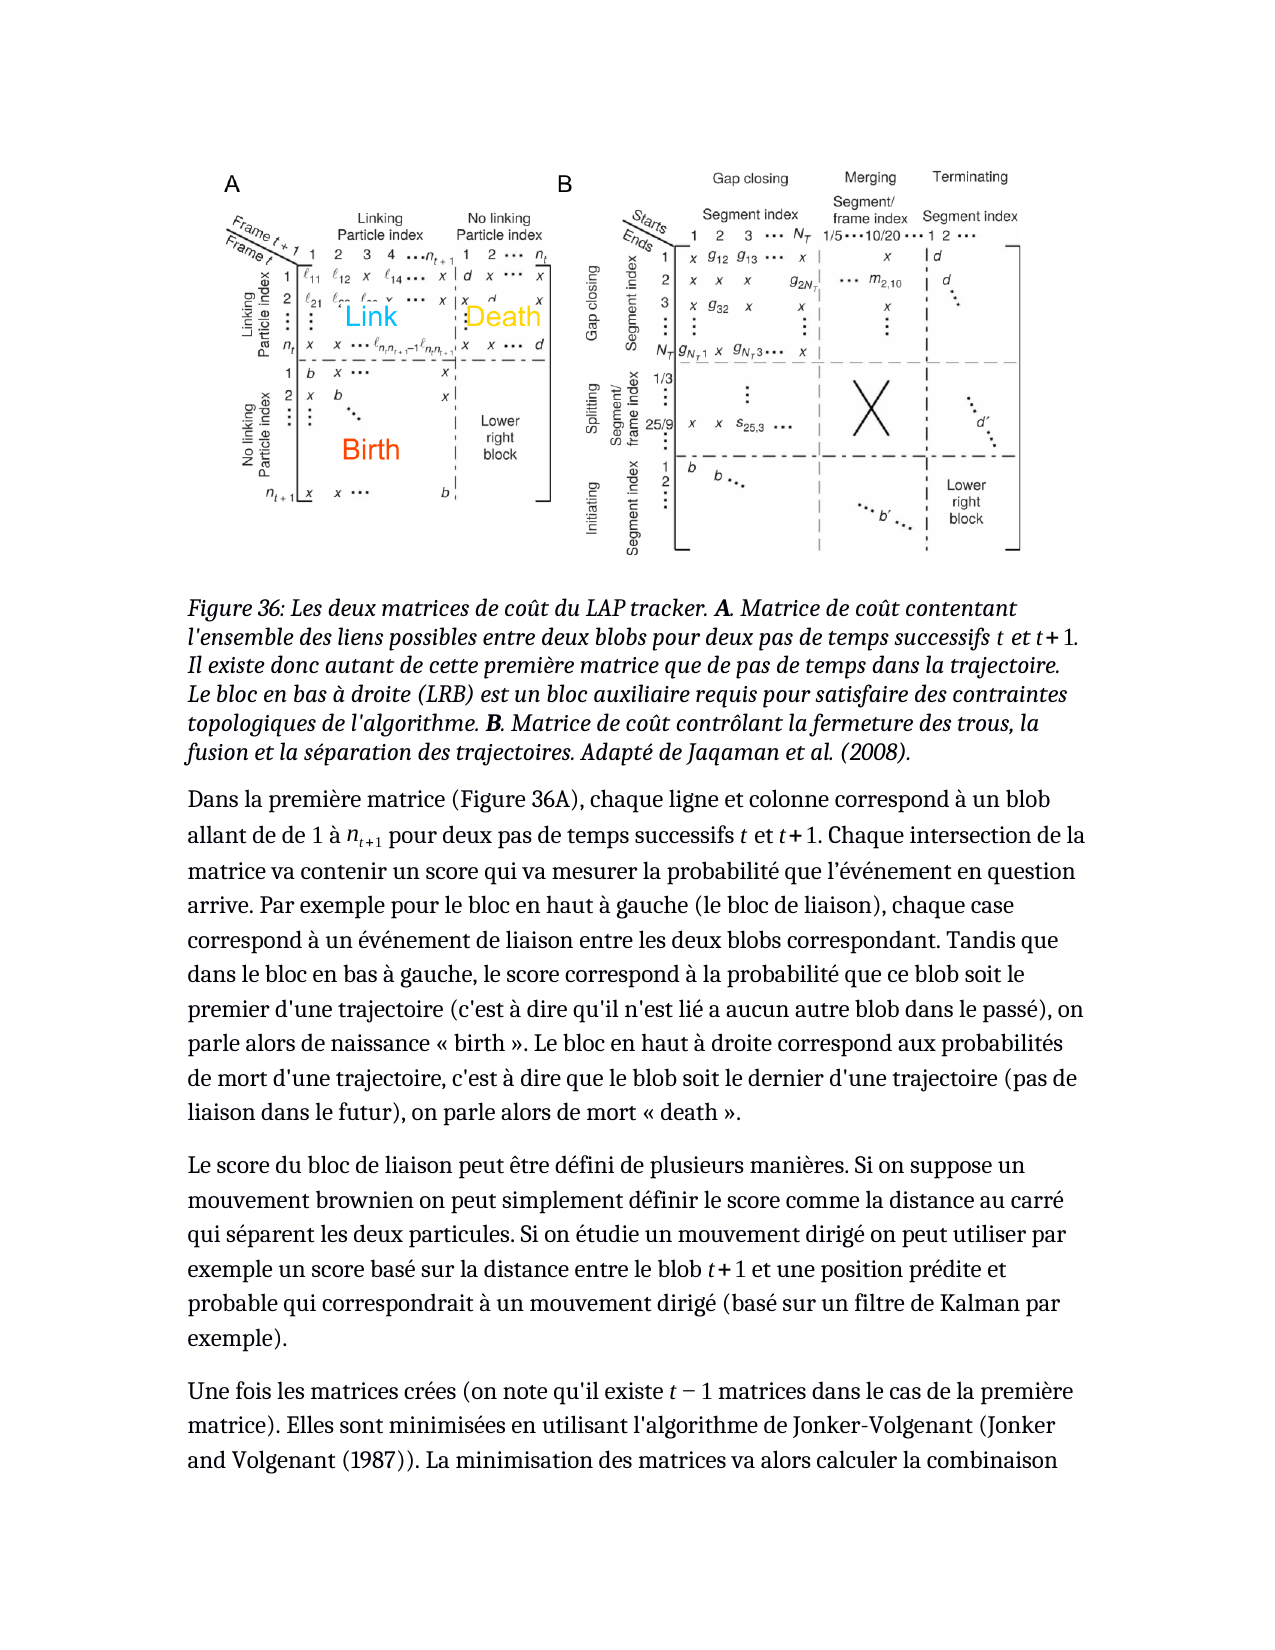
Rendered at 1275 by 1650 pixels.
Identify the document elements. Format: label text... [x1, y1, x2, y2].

picture [206, 150, 1038, 573]
text Figure 36: Les deux matrices de coût du LAP tracker. A. Matrice de coût contentant l'ensemble des liens possibles entre deux blobs pour deux pas de temps successifs et . Il existe donc autant de cette première matrice que de pas de temps dans la trajectoire. Le bloc en bas à droite (LRB) est un bloc auxiliaire requis pour satisfaire des contraintes topologiques de l'algorithme. B. Matrice de coût contrôlant la fermeture des trous, la fusion et la séparation des trajectoires. Adapté de Jaqaman et al. (2008). [187, 594, 1087, 766]
text Le score du bloc de liaison peut être défini de plusieurs manières. Si on suppose un mouvement brownien on peut simplement définir le score comme la distance au carré qui séparent les deux particules. Si on étudie un mouvement dirigé on peut utiliser par exemple un score basé sur la distance entre le blob et une position prédite et probable qui correspondrait à un mouvement dirigé (basé sur un filtre de Kalman par exemple). [187, 1151, 1087, 1352]
text Dans la première matrice (Figure 36A), chaque ligne et colonne correspond à un blob allant de de à pour deux pas de temps successifs et . Chaque intersection de la matrice va contenir un score qui va mesurer la probabilité que l’événement en question arrive. Par exemple pour le bloc en haut à gauche (le bloc de liaison), chaque case correspond à un événement de liaison entre les deux blobs correspondant. Tandis que dans le bloc en bas à gauche, le score correspond à la probabilité que ce blob soit le premier d'une trajectoire (c'est à dire qu'il n'est lié a aucun autre blob dans le passé), on parle alors de naissance « birth ». Le bloc en haut à droite correspond aux probabilités de mort d'une trajectoire, c'est à dire que le blob soit le dernier d'une trajectoire (pas de liaison dans le futur), on parle alors de mort « death ». [187, 785, 1087, 1127]
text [187, 1377, 1087, 1474]
